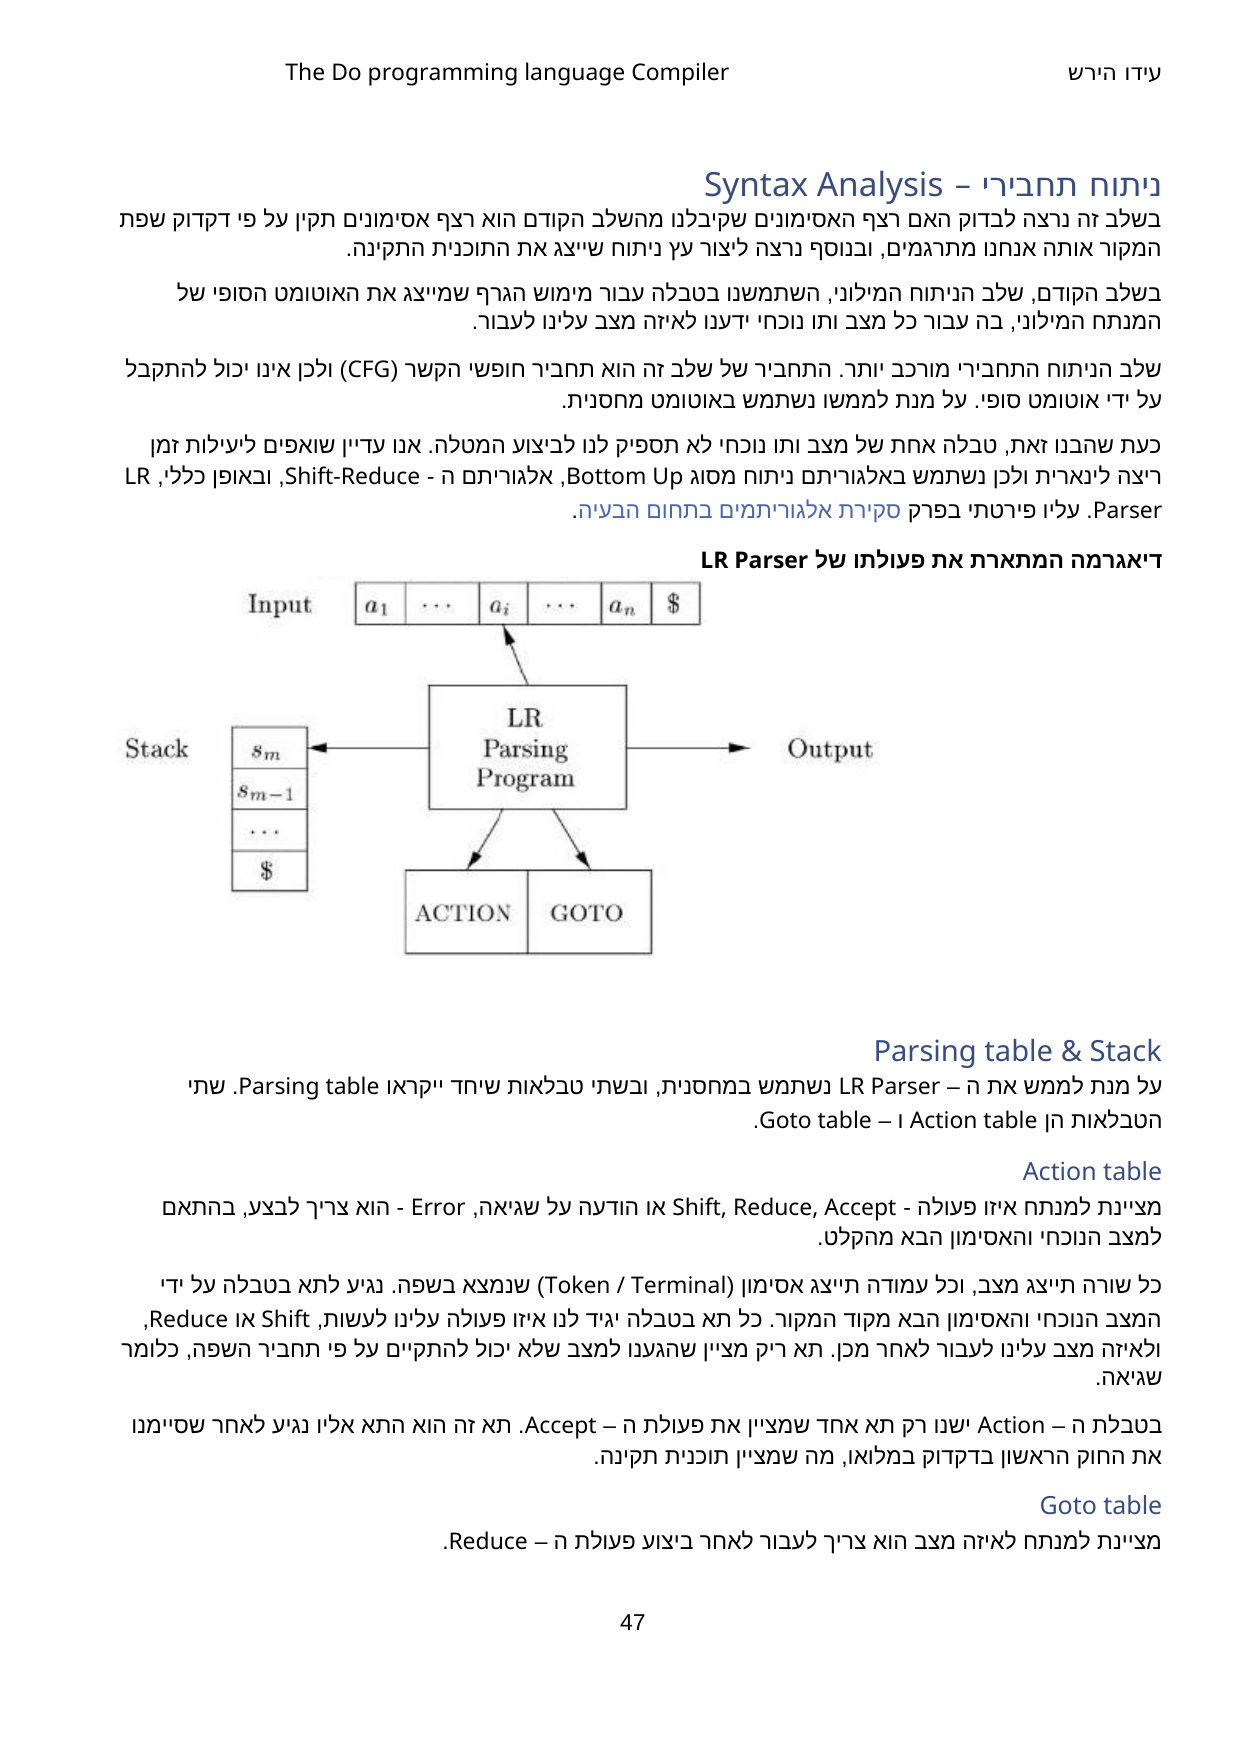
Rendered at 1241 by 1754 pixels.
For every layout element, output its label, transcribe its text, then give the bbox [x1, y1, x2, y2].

text כל שורה תייצג מצב, וכל עמודה תייצג אסימון (Token / Terminal) שנמצא בשפה. נגיע לתא בטבלה על ידי המצב הנוכחי והאסימון הבא מקוד המקור. כל תא בטבלה יגיד לנו איזו פעולה עלינו לעשות, Shift או Reduce, ולאיזה מצב עלינו לעבור לאחר מכן. תא ריק מציין שהגענו למצב שלא יכול להתקיים על פי תחביר השפה, כלומר שגיאה. [103, 1269, 1162, 1391]
text בשלב הקודם, שלב הניתוח המילוני, השתמשנו בטבלה עבור מימוש הגרף שמייצג את האוטומט הסופי של המנתח המילוני, בה עבור כל מצב ותו נוכחי ידענו לאיזה מצב עלינו לעבור. [103, 280, 1162, 335]
text בשלב זה נרצה לבדוק האם רצף האסימונים שקיבלנו מהשלב הקודם הוא רצף אסימונים תקין על פי דקדוק שפת המקור אותה אנחנו מתרגמים, ובנוסף נרצה ליצור עץ ניתוח שייצג את התוכנית התקינה. [103, 206, 1162, 261]
subtitle Action table [103, 1154, 1162, 1188]
picture [105, 577, 895, 959]
text מציינת למנתח לאיזה מצב הוא צריך לעבור לאחר ביצוע פעולת ה – Reduce. [103, 1524, 1162, 1556]
text בטבלת ה – Action ישנו רק תא אחד שמציין את פעולת ה – Accept. תא זה הוא התא אליו נגיע לאחר שסיימנו את החוק הראשון בדקדוק במלואו, מה שמציין תוכנית תקינה. [103, 1409, 1162, 1469]
subtitle ניתוח תחבירי – Syntax Analysis [103, 161, 1162, 206]
text מציינת למנתח איזו פעולה - Shift, Reduce, Accept או הודעה על שגיאה, Error - הוא צריך לבצע, בהתאם למצב הנוכחי והאסימון הבא מהקלט. [103, 1191, 1162, 1250]
text שלב הניתוח התחבירי מורכב יותר. התחביר של שלב זה הוא תחביר חופשי הקשר (CFG) ולכן אינו יכול להתקבל על ידי אוטומט סופי. על מנת לממשו נשתמש באוטומט מחסנית. [103, 353, 1162, 413]
subtitle Goto table [103, 1488, 1162, 1522]
text על מנת לממש את ה – LR Parser נשתמש במחסנית, ובשתי טבלאות שיחד ייקראו Parsing table. שתי הטבלאות הן Action table ו – Goto table. [103, 1070, 1162, 1135]
text כעת שהבנו זאת, טבלה אחת של מצב ותו נוכחי לא תספיק לנו לביצוע המטלה. אנו עדיין שואפים ליעילות זמן ריצה לינארית ולכן נשתמש באלגוריתם ניתוח מסוג Bottom Up, אלגוריתם ה - Shift-Reduce, ובאופן כללי, LR Parser. עליו פירטתי בפרק סקירת אלגוריתמים בתחום הבעיה. [103, 432, 1162, 525]
subtitle Parsing table & Stack [103, 1031, 1162, 1070]
text דיאגרמה המתארת את פעולתו של LR Parser [103, 544, 1162, 576]
